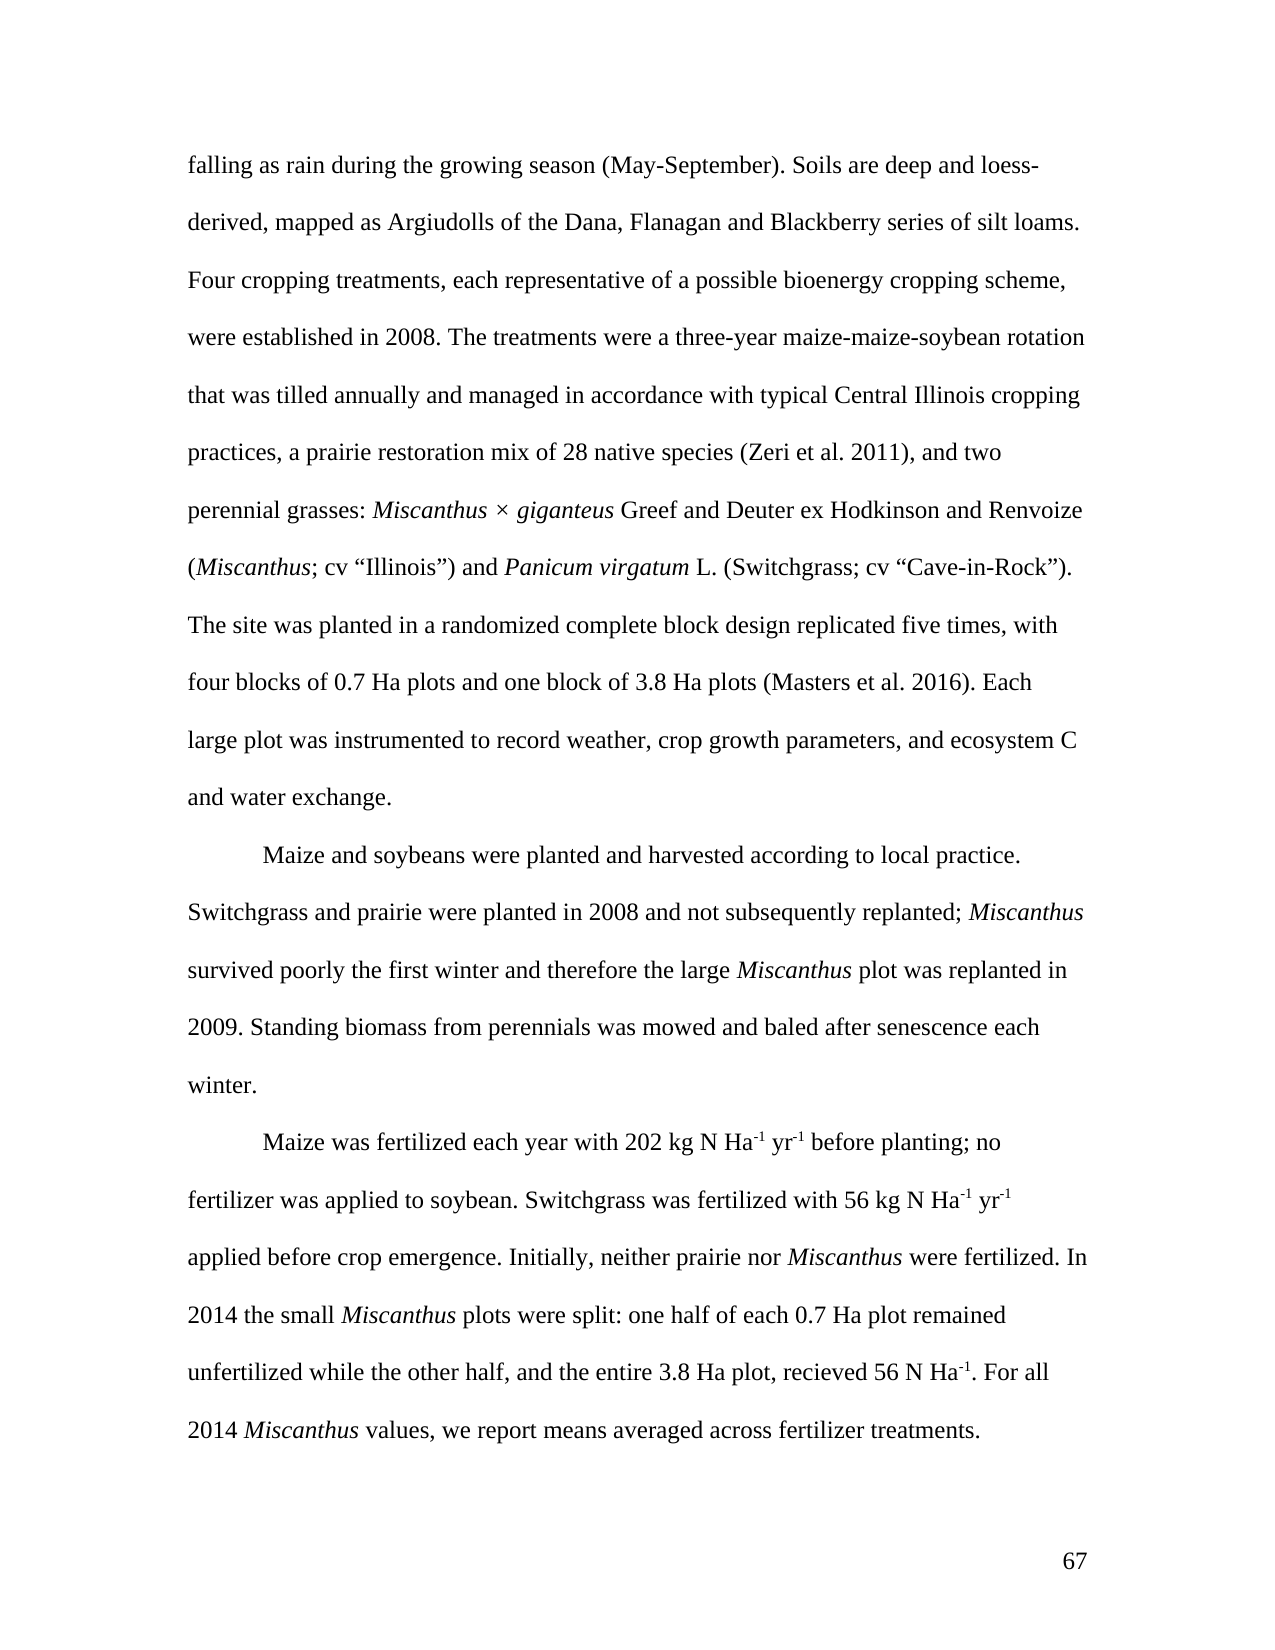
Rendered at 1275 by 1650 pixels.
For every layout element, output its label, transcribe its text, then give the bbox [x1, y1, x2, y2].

text Maize was fertilized each year with 202 kg N Ha-1 yr-1 before planting; no fertilizer was applied to soybean. Switchgrass was fertilized with 56 kg N Ha-1 yr-1 applied before crop emergence. Initially, neither prairie nor Miscanthus were fertilized. In 2014 the small Miscanthus plots were split: one half of each 0.7 Ha plot remained unfertilized while the other half, and the entire 3.8 Ha plot, recieved 56 N Ha-1. For all 2014 Miscanthus values, we report means averaged across fertilizer treatments. [187, 1127, 1087, 1444]
text Maize and soybeans were planted and harvested according to local practice. Switchgrass and prairie were planted in 2008 and not subsequently replanted; Miscanthus survived poorly the first winter and therefore the large Miscanthus plot was replanted in 2009. Standing biomass from perennials was mowed and baled after senescence each winter. [187, 840, 1087, 1099]
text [187, 150, 1087, 811]
